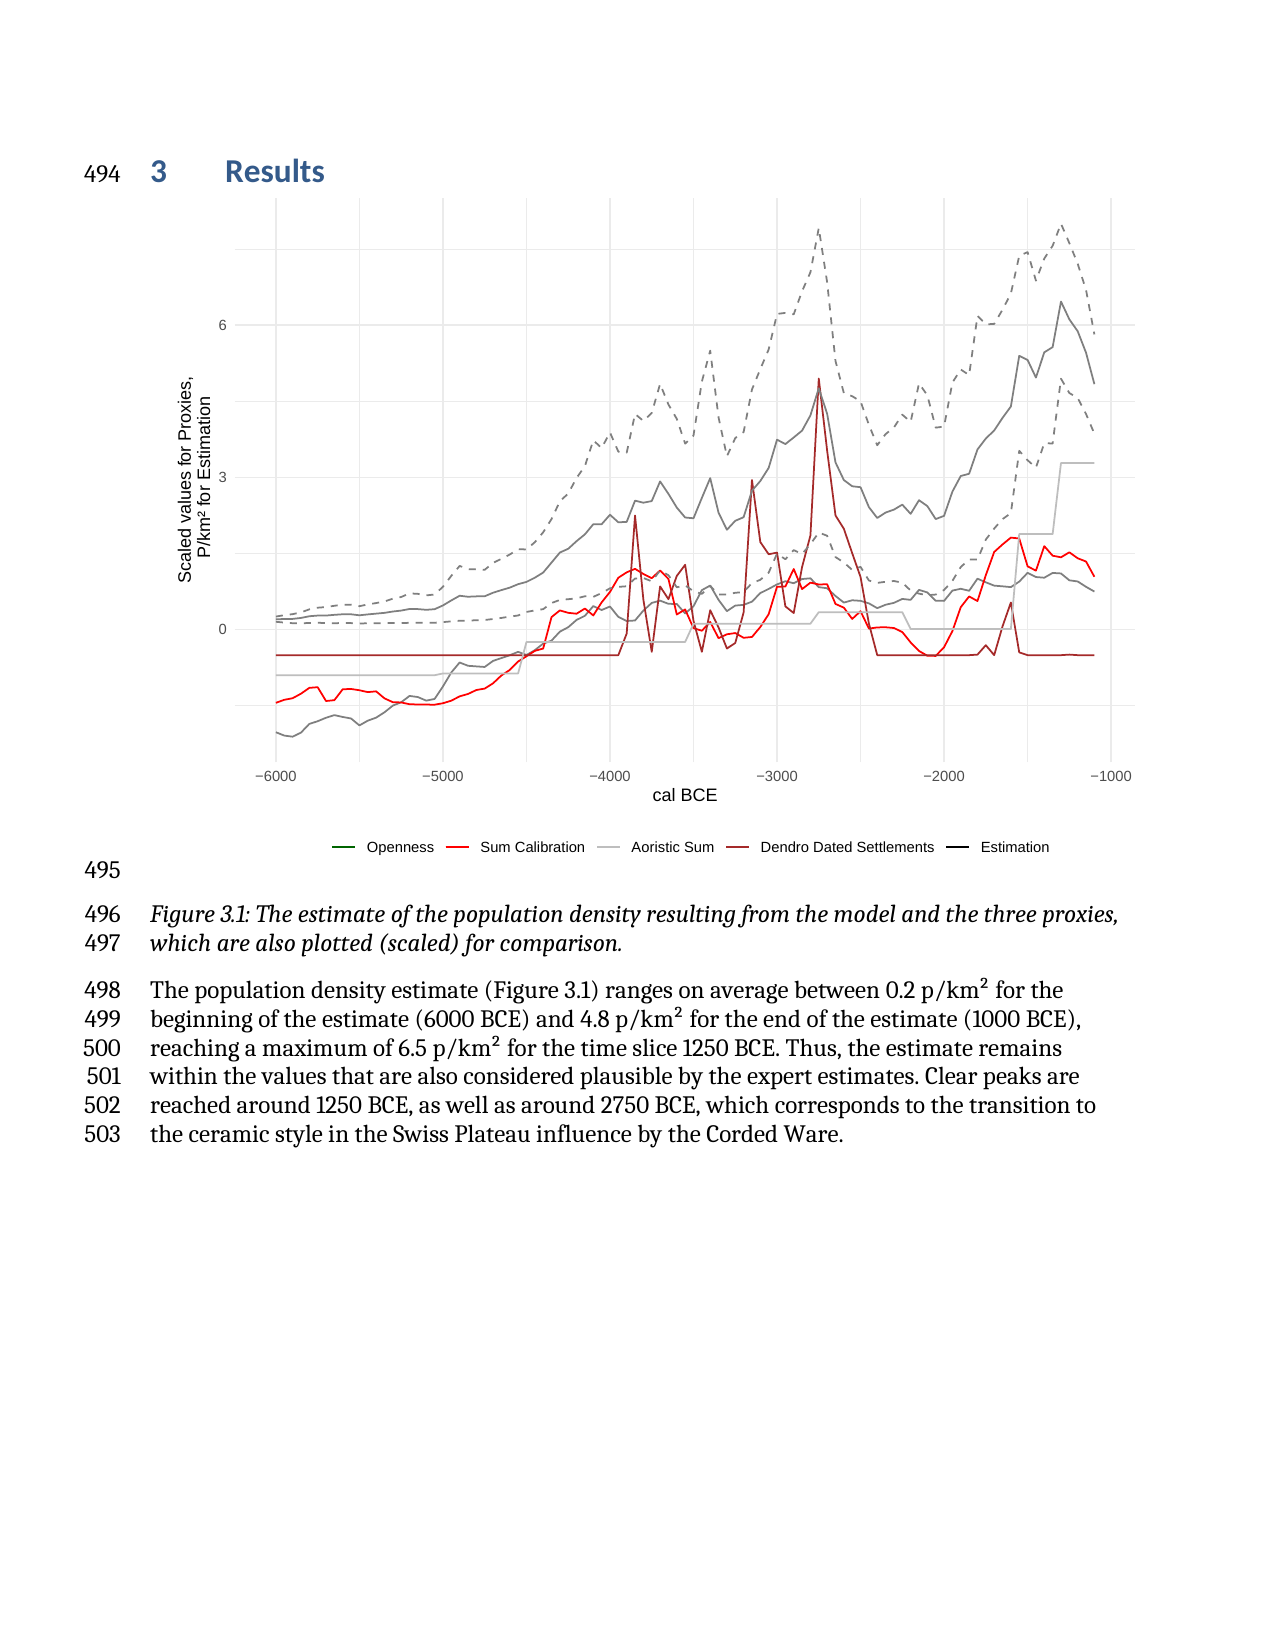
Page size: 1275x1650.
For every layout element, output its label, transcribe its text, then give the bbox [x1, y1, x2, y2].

text The population density estimate (Figure 3.1) ranges on average between 0.2 p/km² for the beginning of the estimate (6000 BCE) and 4.8 p/km² for the end of the estimate (1000 BCE), reaching a maximum of 6.5 p/km² for the time slice 1250 BCE. Thus, the estimate remains within the values that are also considered plausible by the expert estimates. Clear peaks are reached around 1250 BCE, as well as around 2750 BCE, which corresponds to the transition to the ceramic style in the Swiss Plateau influence by the Corded Ware. [150, 976, 1125, 1148]
subtitle 3 Results [150, 150, 1125, 191]
text Figure 3.1: The estimate of the population density resulting from the model and the three proxies, which are also plotted (scaled) for comparison. [150, 900, 1125, 957]
